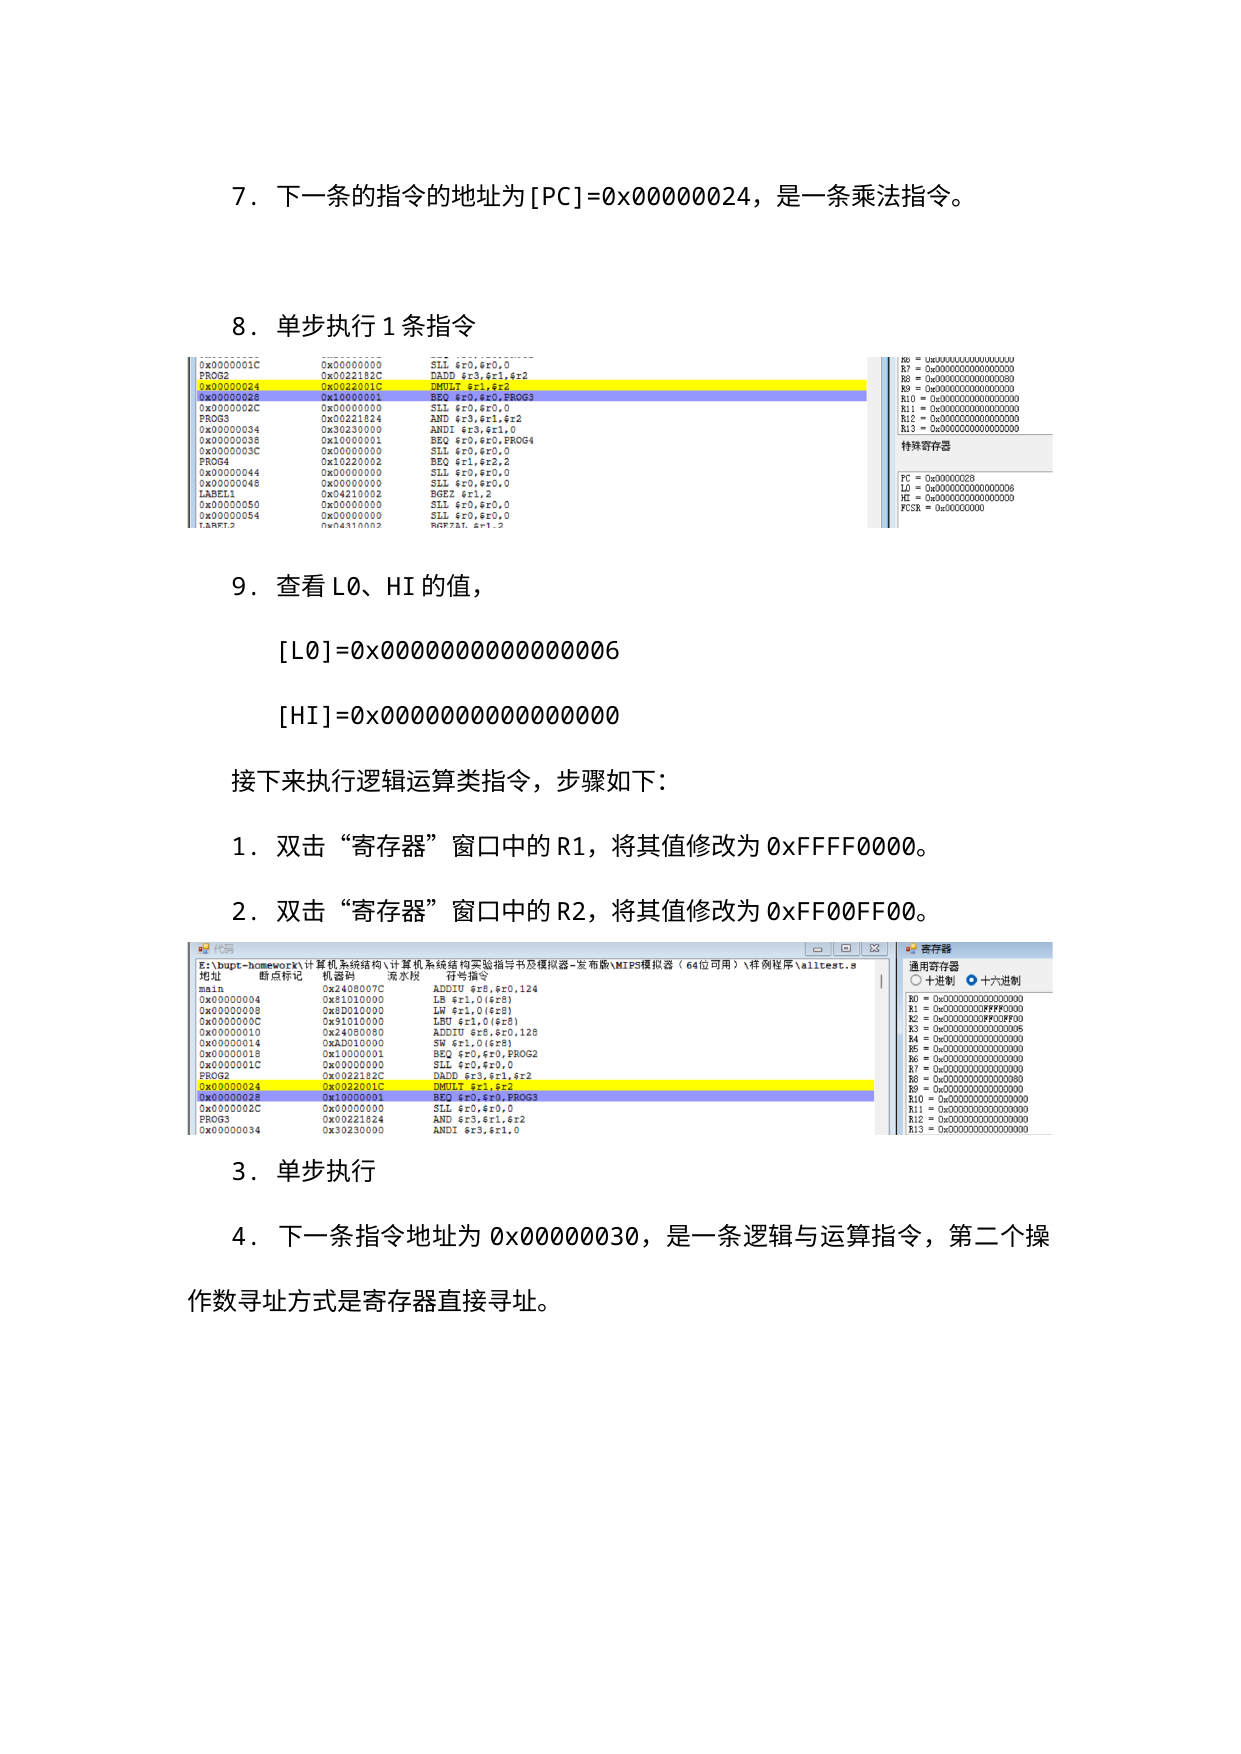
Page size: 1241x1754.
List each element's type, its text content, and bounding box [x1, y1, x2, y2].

picture [187, 942, 1053, 1135]
text 1. 双击“寄存器”窗口中的R1，将其值修改为0xFFFF0000。 [187, 812, 1053, 877]
text 7. 下一条的指令的地址为[PC]=0x00000024，是一条乘法指令。 [187, 162, 1053, 227]
picture [187, 357, 1053, 528]
text [L0]=0x0000000000000006 [187, 617, 1053, 682]
text 2. 双击“寄存器”窗口中的R2，将其值修改为0xFF00FF00。 [187, 877, 1053, 942]
text [HI]=0x0000000000000000 [187, 682, 1053, 747]
text 9. 查看L0、HI的值， [187, 552, 1053, 617]
text 8. 单步执行1条指令 [187, 292, 1053, 357]
text 4. 下一条指令地址为0x00000030，是一条逻辑与运算指令，第二个操作数寻址方式是寄存器直接寻址。 [187, 1202, 1053, 1332]
text 接下来执行逻辑运算类指令，步骤如下： [187, 747, 1053, 812]
text 3. 单步执行 [187, 1137, 1053, 1202]
